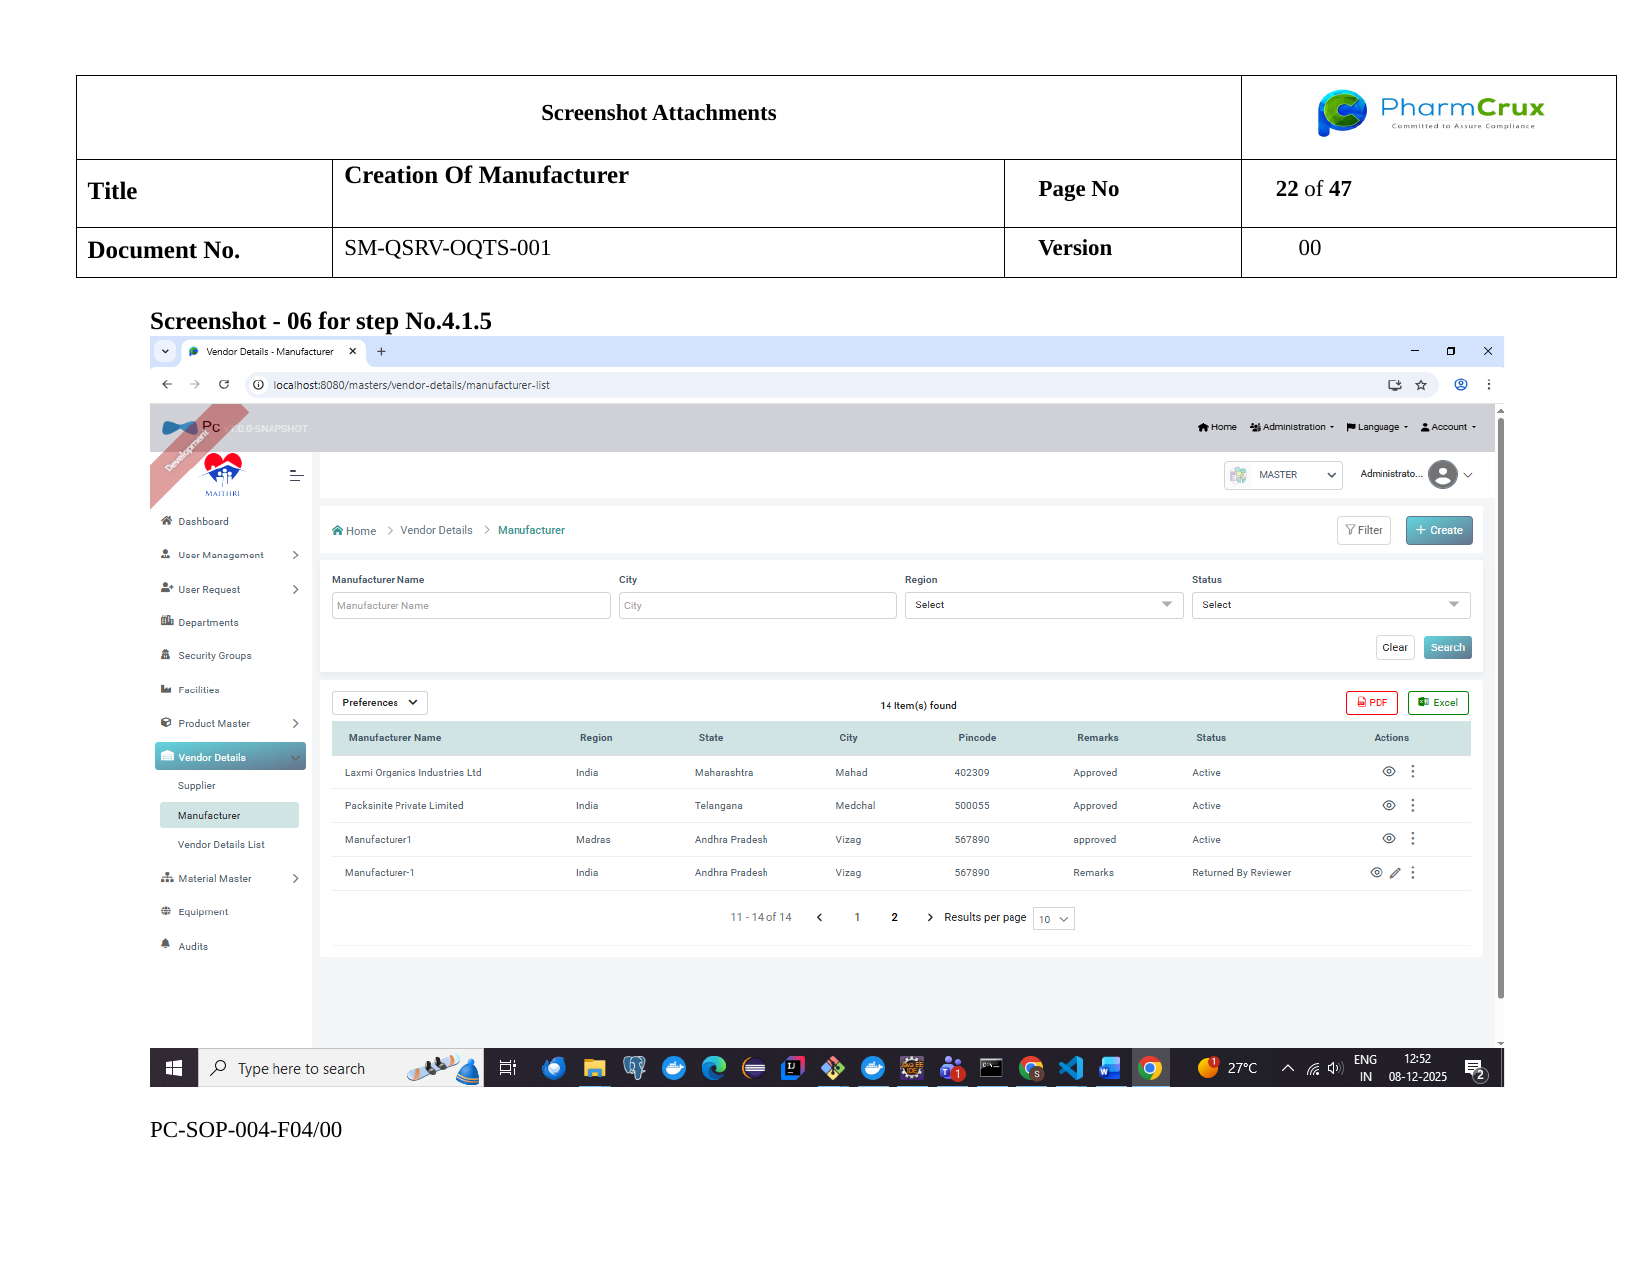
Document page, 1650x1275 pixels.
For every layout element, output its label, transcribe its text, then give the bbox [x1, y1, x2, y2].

picture [150, 336, 1505, 1087]
text Screenshot - 06 for step No.4.1.5 [150, 306, 1500, 336]
picture [1307, 82, 1551, 143]
